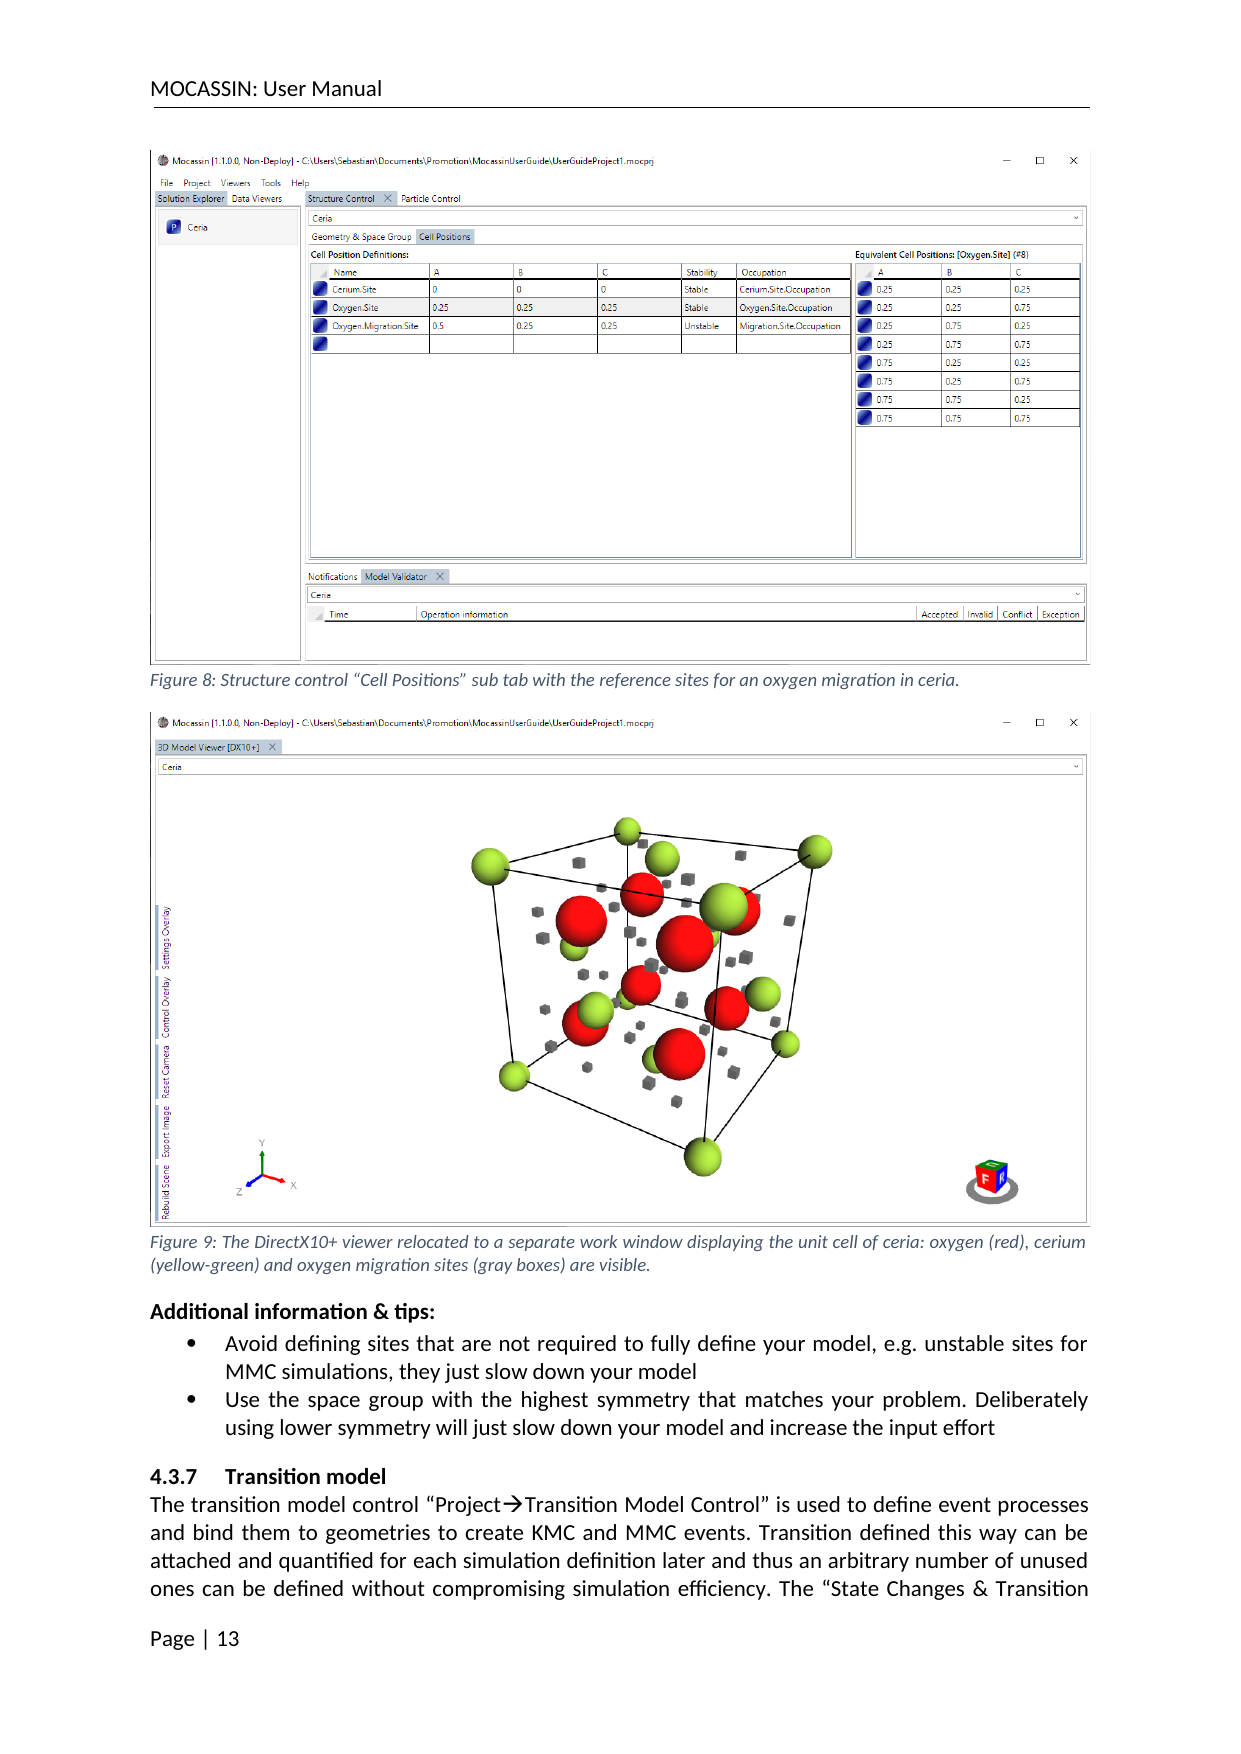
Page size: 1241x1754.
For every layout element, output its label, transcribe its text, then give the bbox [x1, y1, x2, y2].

text Figure 8: Structure control “Cell Positions” sub tab with the reference sites for an oxygen migration in ceria. [150, 668, 1090, 691]
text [150, 1490, 1090, 1602]
picture [150, 712, 1091, 1227]
text Figure 9: The DirectX10+ viewer relocated to a separate work window displaying the unit cell of ceria: oxygen (red), cerium (yellow-green) and oxygen migration sites (gray boxes) are visible. [150, 1230, 1090, 1276]
subtitle Transition model [150, 1462, 1090, 1490]
text Additional information & tips: [150, 1297, 1090, 1325]
list Avoid defining sites that are not required to fully define your model, e.g. unstable sites for MMC simulations, they just slow down your model [187, 1329, 1090, 1385]
picture [150, 150, 1091, 665]
list Use the space group with the highest symmetry that matches your problem. Deliberately using lower symmetry will just slow down your model and increase the input effort [187, 1385, 1090, 1441]
